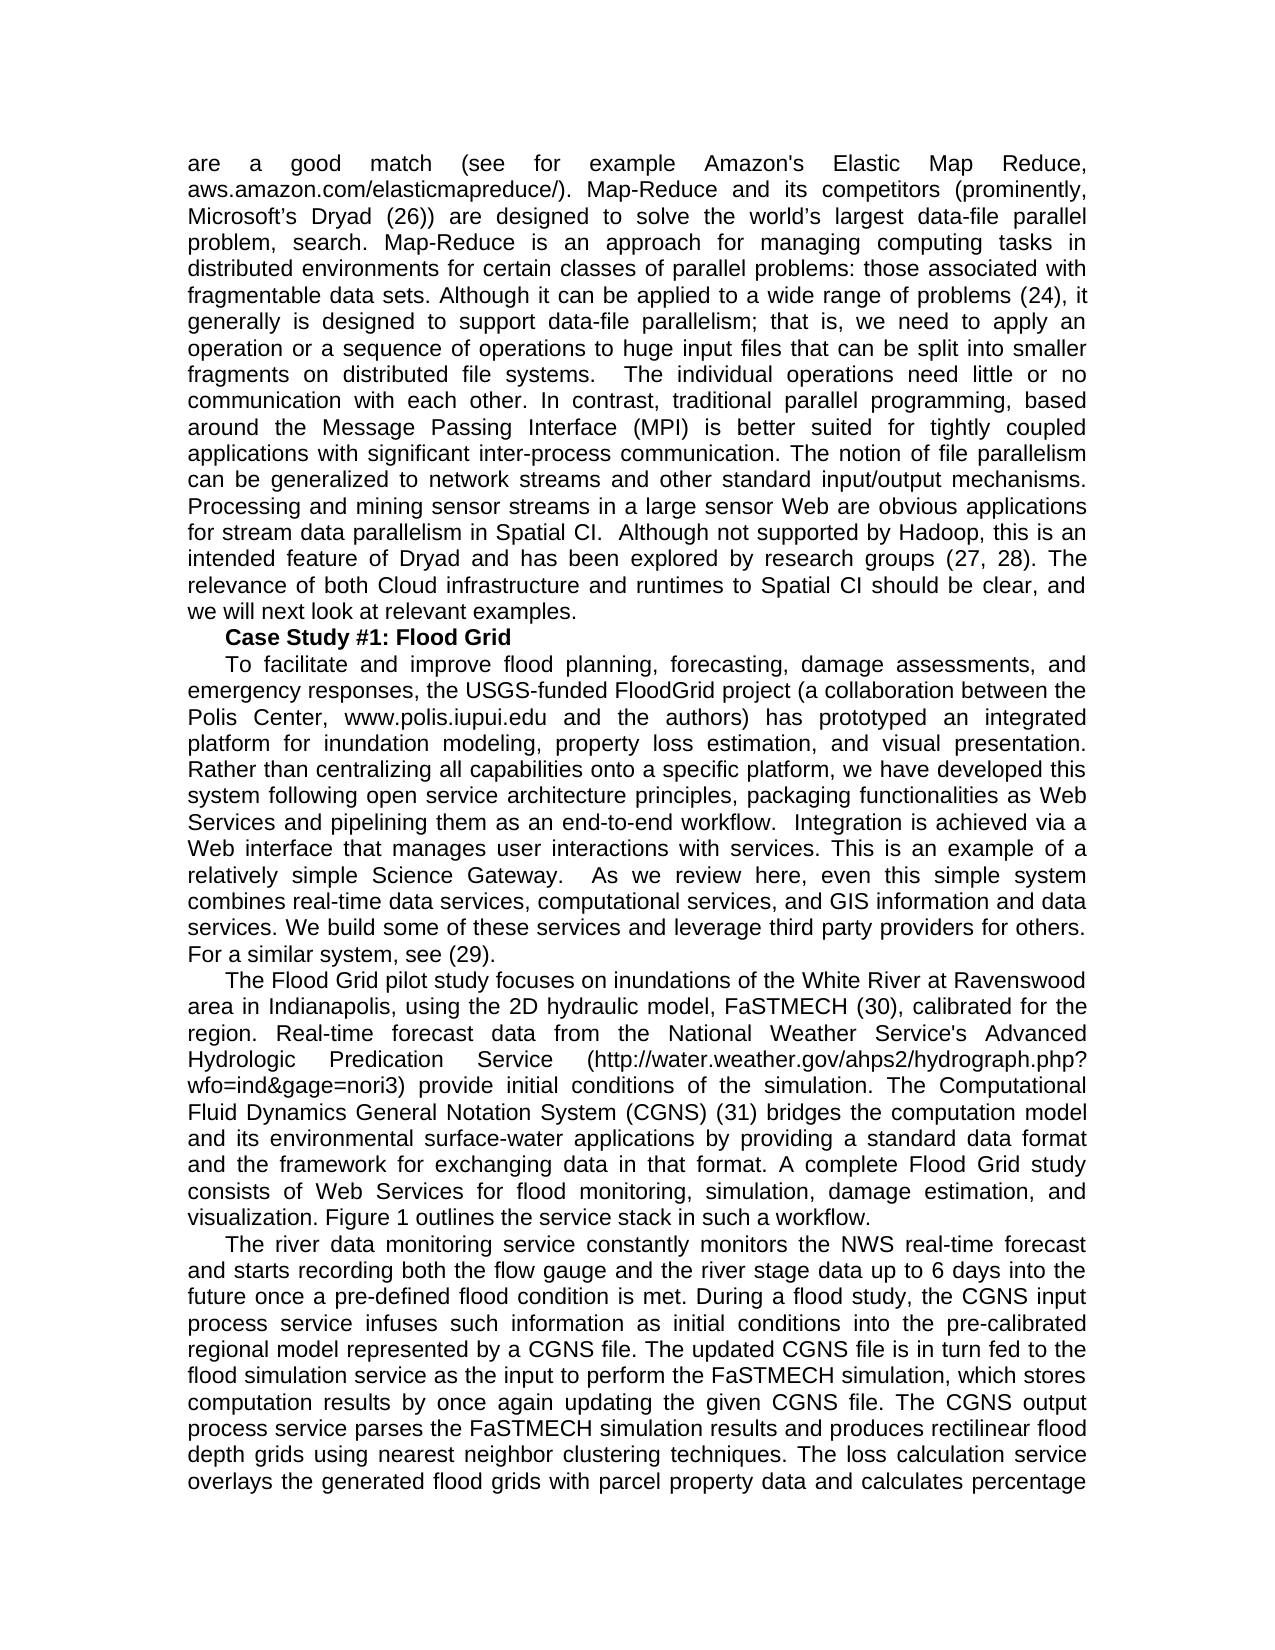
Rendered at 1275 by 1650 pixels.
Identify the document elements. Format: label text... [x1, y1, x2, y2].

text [187, 150, 1087, 624]
text To facilitate and improve flood planning, forecasting, damage assessments, and emergency responses, the USGS-funded FloodGrid project (a collaboration between the Polis Center, www.polis.iupui.edu and the authors) has prototyped an integrated platform for inundation modeling, property loss estimation, and visual presentation. Rather than centralizing all capabilities onto a specific platform, we have developed this system following open service architecture principles, packaging functionalities as Web Services and pipelining them as an end-to-end workflow. Integration is achieved via a Web interface that manages user interactions with services. This is an example of a relatively simple Science Gateway. As we review here, even this simple system combines real-time data services, computational services, and GIS information and data services. We build some of these services and leverage third party providers for others. For a similar system, see (29). [187, 651, 1087, 967]
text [187, 1231, 1087, 1494]
text Case Study #1: Flood Grid [187, 624, 1087, 651]
text The Flood Grid pilot study focuses on inundations of the White River at Ravenswood area in Indianapolis, using the 2D hydraulic model, FaSTMECH (30), calibrated for the region. Real-time forecast data from the National Weather Service's Advanced Hydrologic Predication Service (http://water.weather.gov/ahps2/hydrograph.php?wfo=ind&gage=nori3) provide initial conditions of the simulation. The Computational Fluid Dynamics General Notation System (CGNS) (31) bridges the computation model and its environmental surface-water applications by providing a standard data format and the framework for exchanging data in that format. A complete Flood Grid study consists of Web Services for flood monitoring, simulation, damage estimation, and visualization. Figure 1 outlines the service stack in such a workflow. [187, 967, 1087, 1231]
